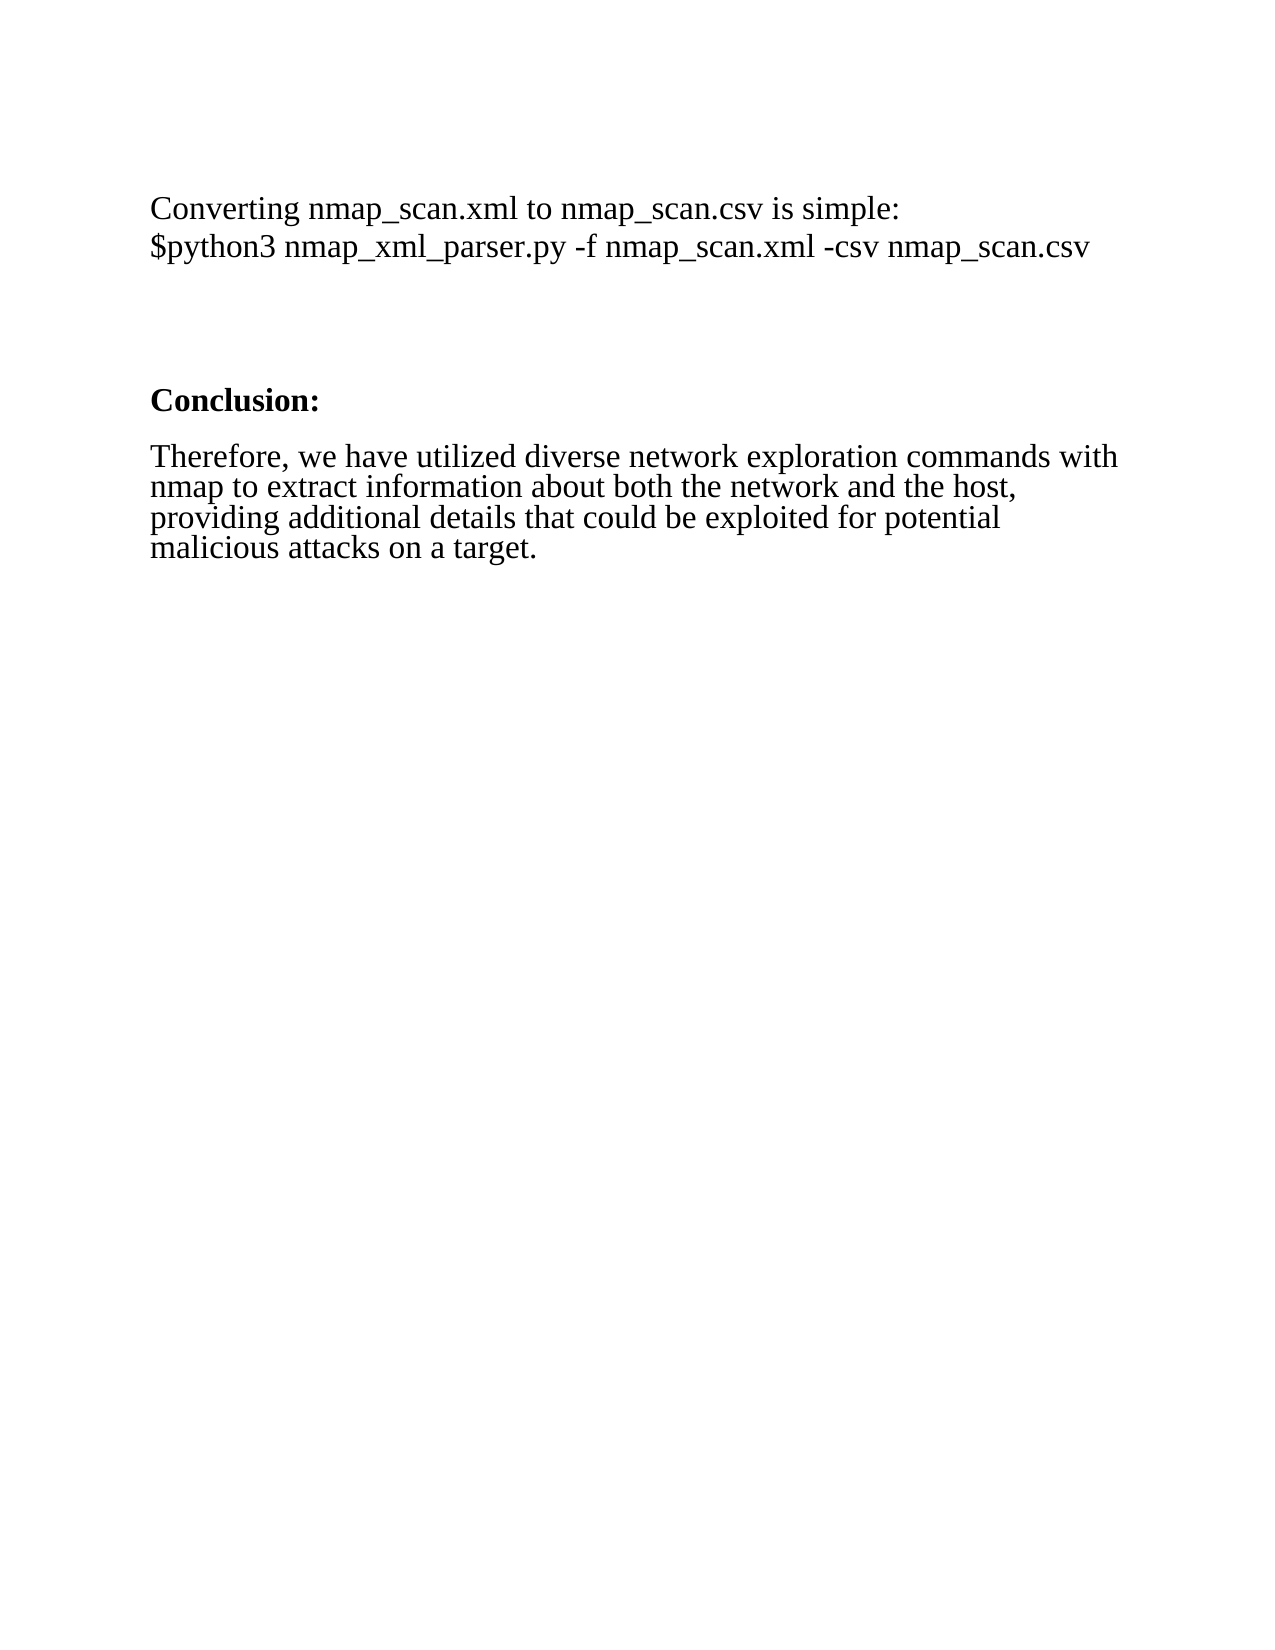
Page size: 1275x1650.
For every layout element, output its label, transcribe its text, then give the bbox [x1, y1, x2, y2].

text Converting nmap_scan.xml to nmap_scan.csv is simple: [150, 188, 1125, 227]
text Conclusion: [150, 380, 1125, 418]
text $python3 nmap_xml_parser.py -f nmap_scan.xml -csv nmap_scan.csv [150, 227, 1125, 265]
text Therefore, we have utilized diverse network exploration commands with nmap to extract information about both the network and the host, providing additional details that could be exploited for potential malicious attacks on a target. [150, 443, 1125, 566]
